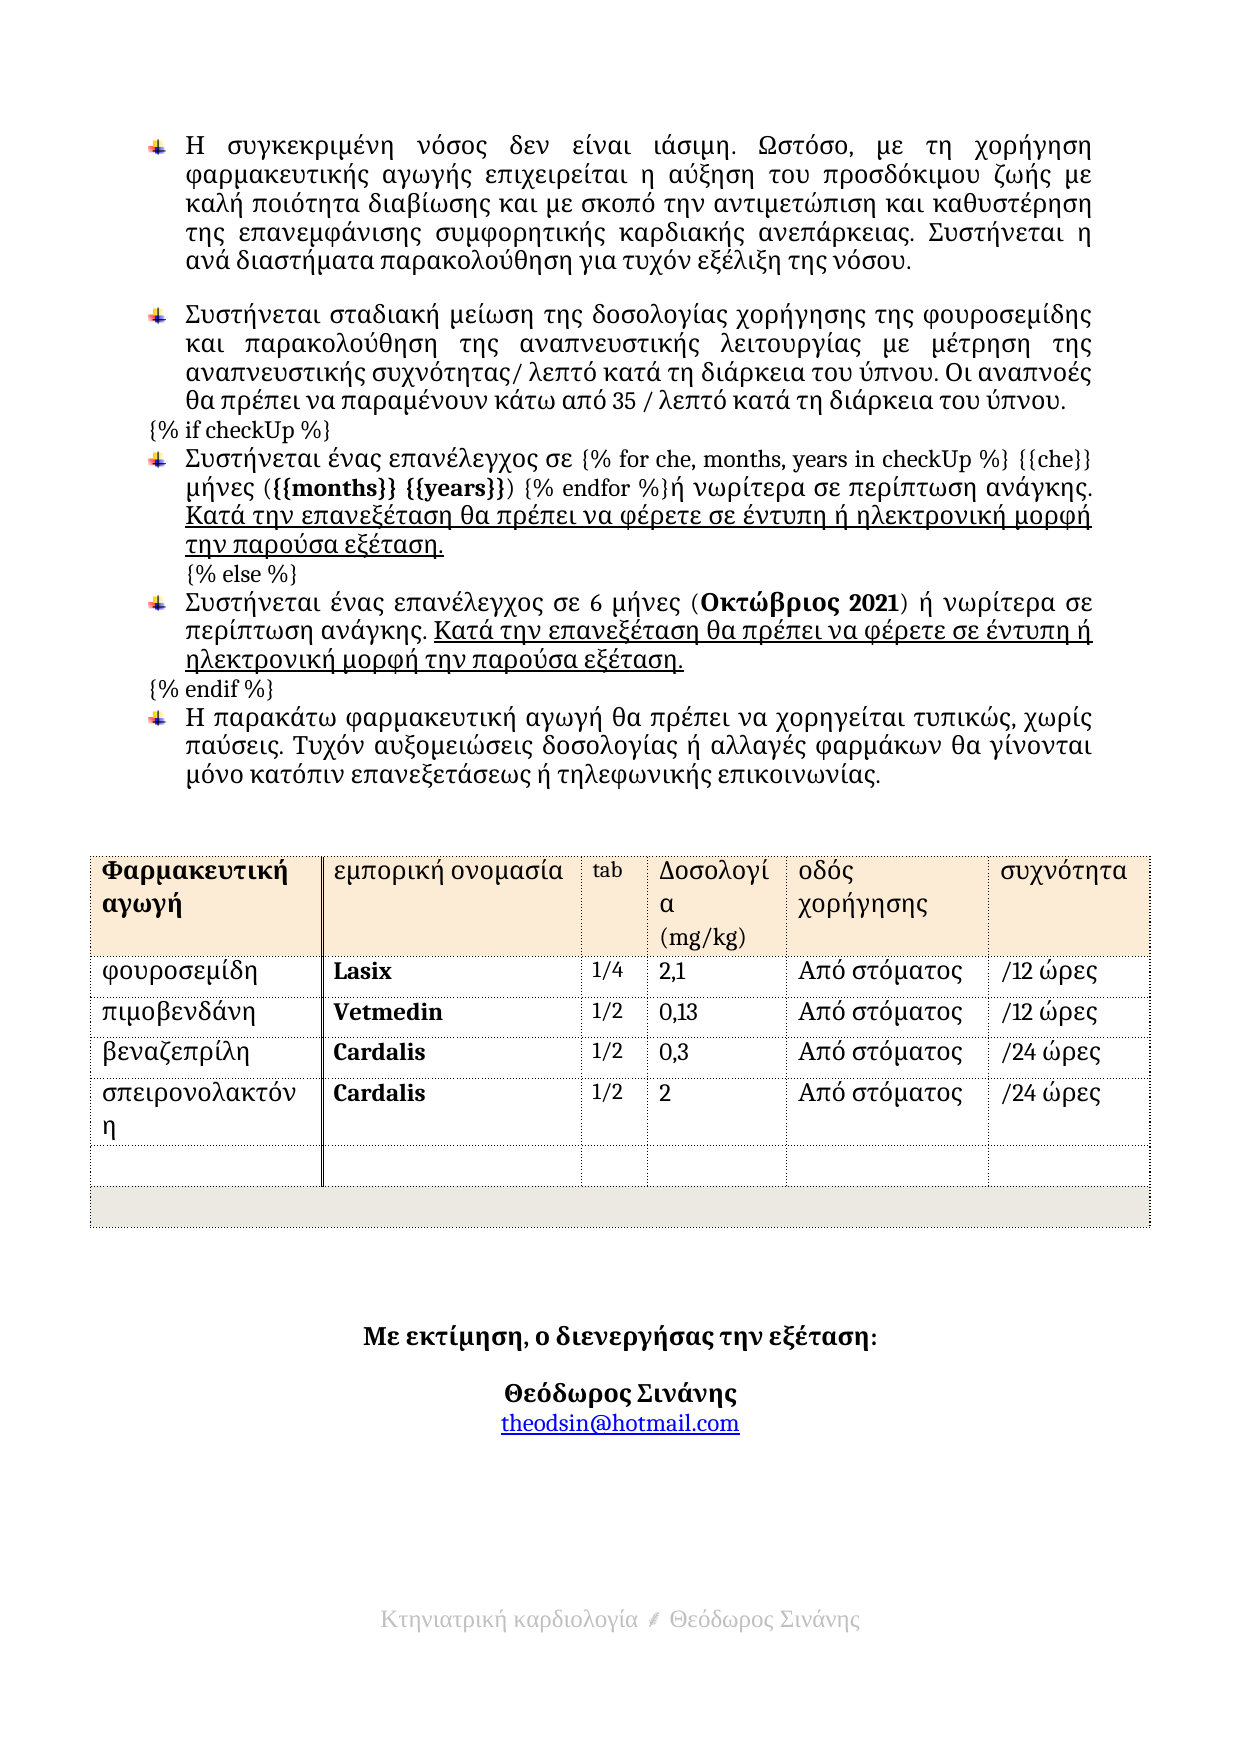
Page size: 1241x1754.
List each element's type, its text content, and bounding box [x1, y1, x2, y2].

table_cell 1/2 [581, 997, 648, 1037]
picture [148, 594, 166, 611]
text Θεόδωρος Σινάνης [148, 1380, 1092, 1409]
table_cell /24 ώρες [989, 1078, 1150, 1145]
table_header οδός χορήγησης [787, 856, 989, 956]
table_cell 1/4 [581, 956, 648, 997]
table_cell Cardalis [324, 1078, 581, 1145]
table_cell [787, 1145, 989, 1186]
table_cell πιμοβενδάνη [90, 997, 321, 1037]
list Η παρακάτω φαρμακευτική αγωγή θα πρέπει να χορηγείται τυπικώς, χωρίς παύσεις. Τυχόν αυξομειώσεις δοσολογίας ή αλλαγές φαρμάκων θα γίνονται μόνο κατόπιν επανεξετάσεως ή τηλεφωνικής επικοινωνίας. [148, 703, 1092, 790]
table_cell [90, 1145, 321, 1186]
table_cell Από στόματος [787, 956, 989, 997]
table_cell Από στόματος [787, 1078, 989, 1145]
table_cell 2,1 [648, 956, 787, 997]
table_cell Vetmedin [324, 997, 581, 1037]
table_cell /12 ώρες [989, 997, 1150, 1037]
picture [148, 138, 166, 155]
table_cell φουροσεμίδη [90, 956, 321, 997]
table_cell /12 ώρες [989, 956, 1150, 997]
table_cell [989, 1145, 1150, 1186]
picture [148, 450, 166, 468]
list Συστήνεται σταδιακή μείωση της δοσολογίας χορήγησης της φουροσεμίδης και παρακολούθηση της αναπνευστικής λειτουργίας με μέτρηση της αναπνευστικής συχνότητας/ λεπτό κατά τη διάρκεια του ύπνου. Οι αναπνοές θα πρέπει να παραμένουν κάτω από 35 / λεπτό κατά τη διάρκεια του ύπνου. [148, 301, 1092, 416]
table_cell [648, 1145, 787, 1186]
table_cell [581, 1145, 648, 1186]
table_cell βεναζεπρίλη [90, 1037, 321, 1078]
table_cell 0,3 [648, 1037, 787, 1078]
picture [148, 306, 166, 324]
table_cell /24 ώρες [989, 1037, 1150, 1078]
table_cell 2 [648, 1078, 787, 1145]
table_header Φαρμακευτική αγωγή [90, 856, 321, 956]
text Με εκτίμηση, ο διενεργήσας την εξέταση: [148, 1322, 1092, 1351]
text {% endif %} [148, 675, 1092, 703]
table_cell Από στόματος [787, 997, 989, 1037]
table_header tab [581, 856, 648, 956]
table_cell 1/2 [581, 1078, 648, 1145]
table_cell [90, 1186, 1150, 1227]
table_cell Lasix [324, 956, 581, 997]
text {% if checkUp %} [148, 416, 1092, 445]
table_cell 1/2 [581, 1037, 648, 1078]
picture [148, 709, 166, 726]
table_cell Cardalis [324, 1037, 581, 1078]
text theodsin@hotmail.com [148, 1409, 1092, 1437]
table_cell 0,13 [648, 997, 787, 1037]
list Συστήνεται ένας επανέλεγχος σε 6 μήνες (Οκτώβριος 2021) ή νωρίτερα σε περίπτωση ανάγκης. Κατά την επανεξέταση θα πρέπει να φέρετε σε έντυπη ή ηλεκτρονική μορφή την παρούσα εξέταση. [148, 588, 1092, 675]
list Η συγκεκριμένη νόσος δεν είναι ιάσιμη. Ωστόσο, με τη χορήγηση φαρμακευτικής αγωγής επιχειρείται η αύξηση του προσδόκιμου ζωής με καλή ποιότητα διαβίωσης και με σκοπό την αντιμετώπιση και καθυστέρηση της επανεμφάνισης συμφορητικής καρδιακής ανεπάρκειας. Συστήνεται η ανά διαστήματα παρακολούθηση για τυχόν εξέλιξη της νόσου. [148, 132, 1092, 276]
table_cell σπειρονολακτόνη [90, 1078, 321, 1145]
text {% else %} [185, 560, 1092, 588]
list Συστήνεται ένας επανέλεγχος σε {% for che, months, years in checkUp %} {{che}} μήνες ({{months}} {{years}}) {% endfor %}ή νωρίτερα σε περίπτωση ανάγκης. Κατά την επανεξέταση θα πρέπει να φέρετε σε έντυπη ή ηλεκτρονική μορφή την παρούσα εξέταση. [148, 445, 1092, 560]
table_cell [324, 1145, 581, 1186]
table_header εμπορική ονομασία [324, 856, 581, 956]
table_cell Από στόματος [787, 1037, 989, 1078]
table_header συχνότητα [989, 856, 1150, 956]
table_header Δοσολογία (mg/kg) [648, 856, 787, 956]
